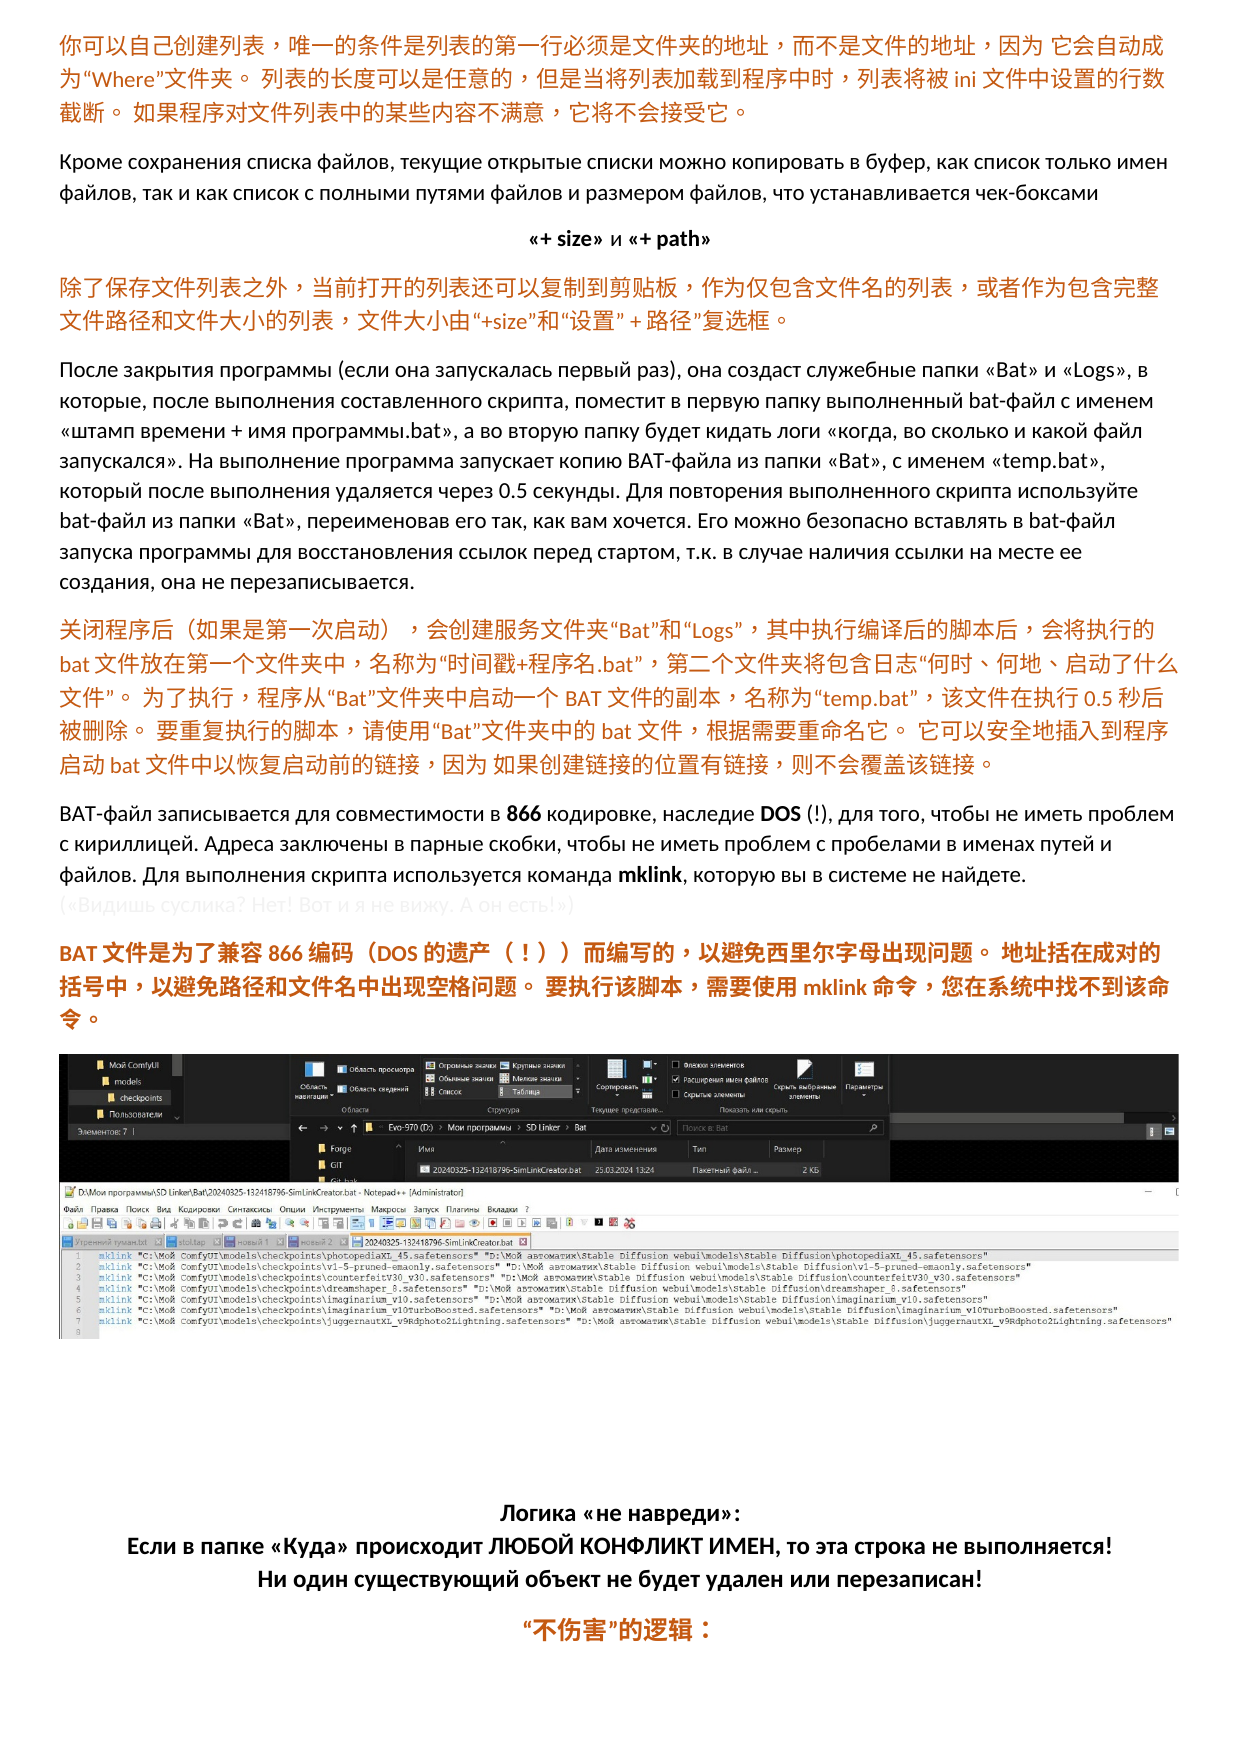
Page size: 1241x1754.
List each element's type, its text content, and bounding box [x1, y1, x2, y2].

text Логика «не навреди»: Если в папке «Куда» происходит ЛЮБОЙ КОНФЛИКТ ИМЕН, то эта строка не выполняется! Ни один существующий объект не будет удален или перезаписан! [59, 1498, 1181, 1594]
text BAT-файл записывается для совместимости в 866 кодировке, наследие DOS (!), для того, чтобы не иметь проблем с кириллицей. Адреса заключены в парные скобки, чтобы не иметь проблем с пробелами в именах путей и файлов. Для выполнения скрипта используется команда mklink, которую вы в системе не найдете. («Видишь суслика? Нет! Вот и я не вижу. А он есть!») [59, 799, 1181, 918]
picture [59, 1054, 1179, 1339]
text 关闭程序后（如果是第一次启动），会创建服务文件夹“Bat”和“Logs”，其中执行编译后的脚本后，会将执行的bat文件放在第一个文件夹中，名称为“时间戳+程序名.bat”，第二个文件夹将包含日志“何时、何地、启动了什么文件”。 为了执行，程序从“Bat”文件夹中启动一个 BAT 文件的副本，名称为“temp.bat”，该文件在执行 0.5 秒后被删除。 要重复执行的脚本，请使用“Bat”文件夹中的 bat 文件，根据需要重命名它。 它可以安全地插入到程序启动bat文件中以恢复启动前的链接，因为 如果创建链接的位置有链接，则不会覆盖该链接。 [59, 614, 1181, 780]
text BAT 文件是为了兼容 866 编码（DOS 的遗产（！））而编写的，以避免西里尔字母出现问题。 地址括在成对的括号中，以避免路径和文件名中出现空格问题。 要执行该脚本，需要使用 mklink 命令，您在系统中找不到该命令。 [59, 937, 1181, 1036]
text «+ size» и «+ path» [59, 224, 1181, 253]
text После закрытия программы (если она запускалась первый раз), она создаст служебные папки «Bat» и «Logs», в которые, после выполнения составленного скрипта, поместит в первую папку выполненный bat-файл с именем «штамп времени + имя программы.bat», а во вторую папку будет кидать логи «когда, во сколько и какой файл запускался». На выполнение программа запускает копию BAT-файла из папки «Bat», с именем «temp.bat», который после выполнения удаляется через 0.5 секунды. Для повторения выполненного скрипта используйте bat-файл из папки «Bat», переименовав его так, как вам хочется. Его можно безопасно вставлять в bat-файл запуска программы для восстановления ссылок перед стартом, т.к. в случае наличия ссылки на месте ее создания, она не перезаписывается. [59, 356, 1181, 595]
text Кроме сохранения списка файлов, текущие открытые списки можно копировать в буфер, как список только имен файлов, так и как список с полными путями файлов и размером файлов, что устанавливается чек-боксами [59, 147, 1181, 206]
text “不伤害”的逻辑： [59, 1613, 1181, 1647]
text 除了保存文件列表之外，当前打开的列表还可以复制到剪贴板，作为仅包含文件名的列表，或者作为包含完整文件路径和文件大小的列表，文件大小由“+size”和“设置” + 路径”复选框。 [59, 271, 1181, 336]
text 你可以自己创建列表，唯一的条件是列表的第一行必须是文件夹的地址，而不是文件的地址，因为 它会自动成为“Where”文件夹。 列表的长度可以是任意的，但是当将列表加载到程序中时，列表将被 ini 文件中设置的行数截断。 如果程序对文件列表中的某些内容不满意，它将不会接受它。 [59, 29, 1181, 128]
